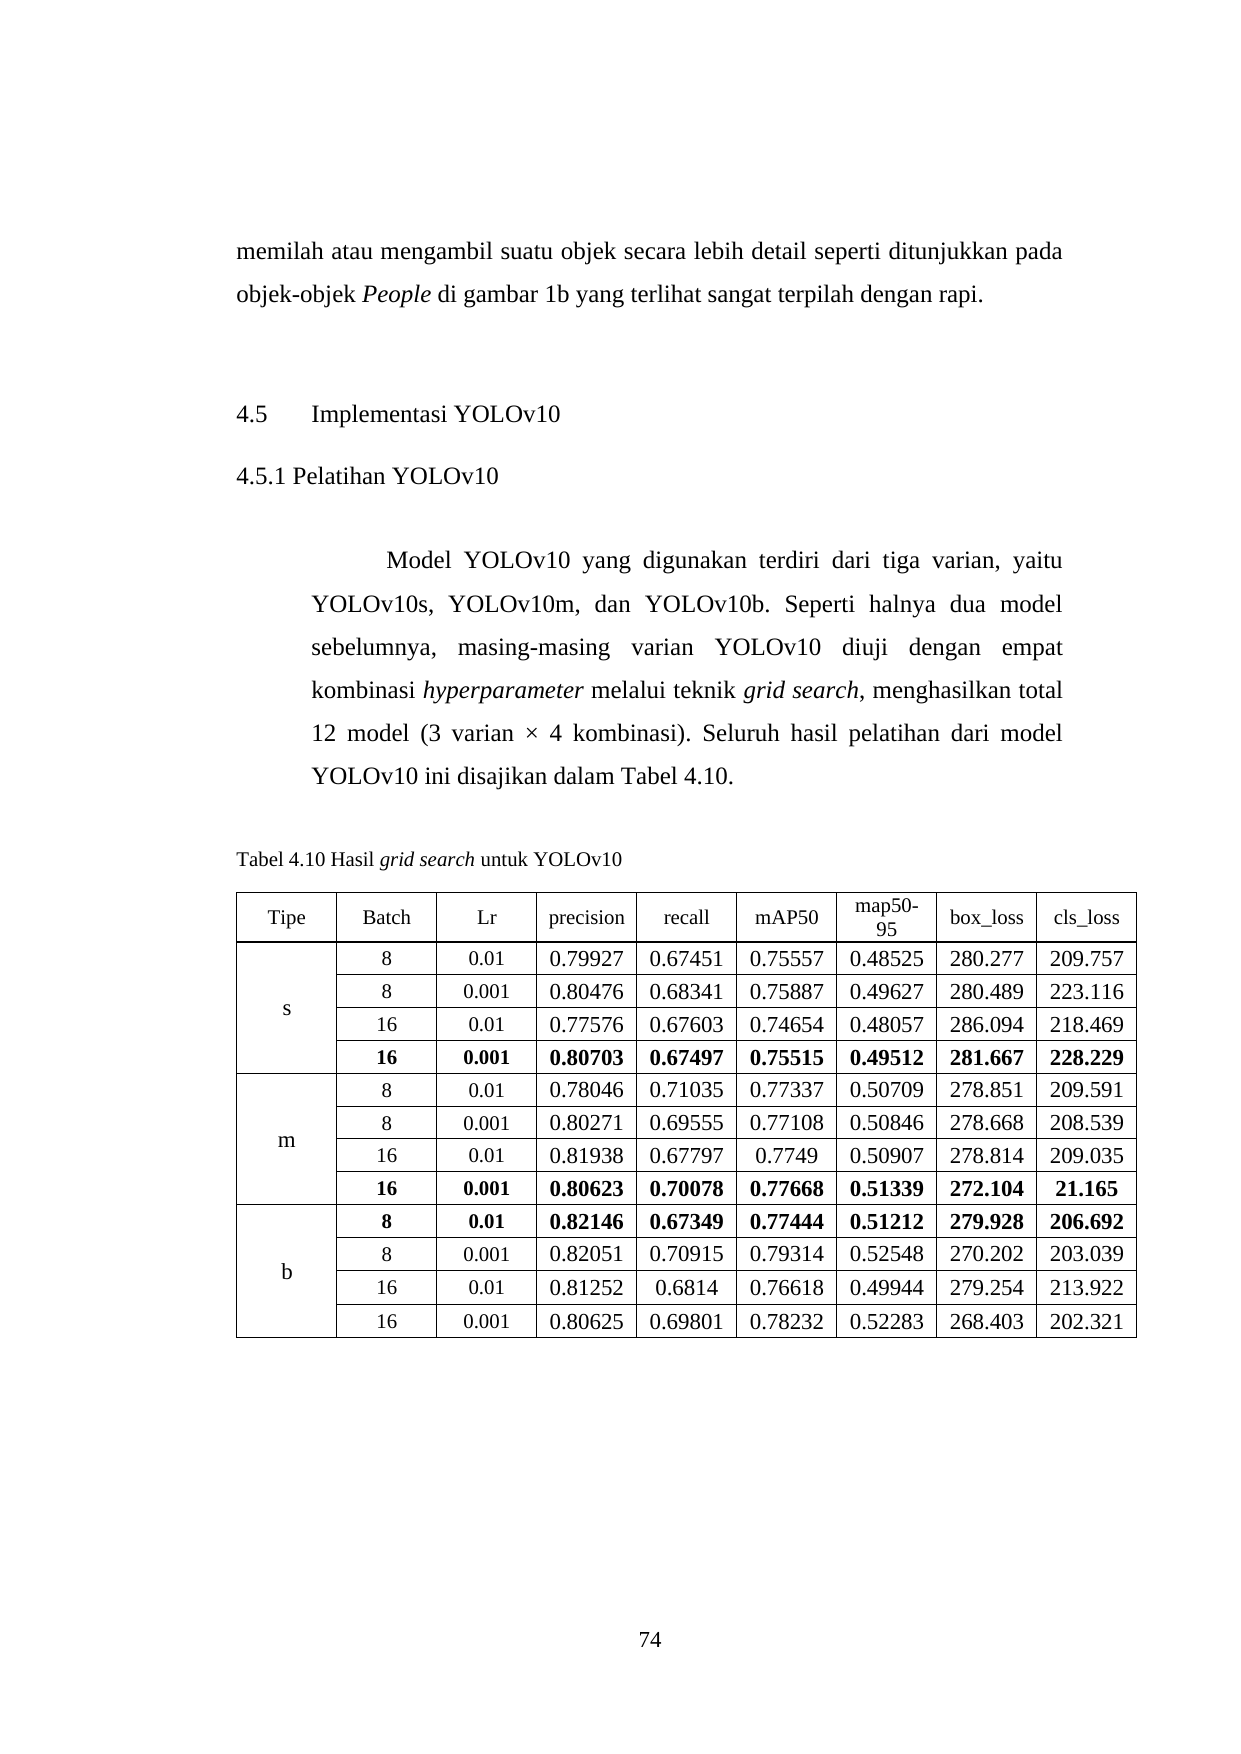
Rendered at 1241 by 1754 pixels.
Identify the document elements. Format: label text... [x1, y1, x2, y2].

table_cell 0.001 [437, 1107, 536, 1138]
table_cell 218.469 [1037, 1008, 1136, 1040]
table_cell 0.67797 [637, 1139, 736, 1171]
table_cell 0.75887 [737, 975, 836, 1007]
table_cell 0.80623 [537, 1172, 636, 1204]
table_cell 0.80271 [537, 1107, 636, 1138]
table_cell 0.81938 [537, 1139, 636, 1171]
table_cell 0.001 [437, 1238, 536, 1269]
table_header cls_loss [1037, 893, 1136, 941]
table_header map50-95 [837, 893, 936, 941]
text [236, 236, 1063, 308]
table_header Tipe [237, 893, 336, 941]
table_cell 0.74654 [737, 1008, 836, 1040]
subtitle 4.5.1 Pelatihan YOLOv10 [236, 461, 1063, 490]
table_cell 0.01 [437, 1008, 536, 1040]
table_cell 0.48525 [837, 943, 936, 974]
table_cell 16 [337, 1008, 436, 1040]
table_cell 279.928 [937, 1205, 1036, 1237]
table_cell 0.69801 [637, 1305, 736, 1337]
table_cell 8 [337, 1205, 436, 1237]
table_cell 0.77337 [737, 1074, 836, 1106]
table_cell 16 [337, 1305, 436, 1337]
table_cell 278.814 [937, 1139, 1036, 1171]
table_cell 0.82146 [537, 1205, 636, 1237]
table_cell 0.79927 [537, 943, 636, 974]
table_cell 0.76618 [737, 1271, 836, 1304]
table_cell 0.82051 [537, 1238, 636, 1269]
table_cell 0.77668 [737, 1172, 836, 1204]
table_cell 21.165 [1037, 1172, 1136, 1204]
table_cell 272.104 [937, 1172, 1036, 1204]
table_cell 268.403 [937, 1305, 1036, 1337]
table_cell 0.7749 [737, 1139, 836, 1171]
table_cell 0.52548 [837, 1238, 936, 1269]
table_cell 16 [337, 1041, 436, 1073]
table_cell 0.49512 [837, 1041, 936, 1073]
table_cell 0.79314 [737, 1238, 836, 1269]
table_cell 8 [337, 1074, 436, 1106]
table_cell 228.229 [1037, 1041, 1136, 1073]
table_cell 0.78232 [737, 1305, 836, 1337]
subtitle 4.5 Implementasi YOLOv10 [236, 399, 1063, 428]
table_header Batch [337, 893, 436, 941]
table_cell 0.50846 [837, 1107, 936, 1138]
table_cell 0.50709 [837, 1074, 936, 1106]
table_cell 0.67451 [637, 943, 736, 974]
text Tabel 4.10 Hasil grid search untuk YOLOv10 [236, 847, 1063, 871]
table_cell 213.922 [1037, 1271, 1136, 1304]
table_header mAP50 [737, 893, 836, 941]
text Model YOLOv10 yang digunakan terdiri dari tiga varian, yaitu YOLOv10s, YOLOv10m, dan YOLOv10b. Seperti halnya dua model sebelumnya, masing-masing varian YOLOv10 diuji dengan empat kombinasi hyperparameter melalui teknik grid search, menghasilkan total 12 model (3 varian × 4 kombinasi). Seluruh hasil pelatihan dari model YOLOv10 ini disajikan dalam Tabel 4.10. [311, 546, 1063, 790]
table_cell 0.75515 [737, 1041, 836, 1073]
table_cell 16 [337, 1271, 436, 1304]
table_cell 0.78046 [537, 1074, 636, 1106]
table_cell 0.70915 [637, 1238, 736, 1269]
table_header Lr [437, 893, 536, 941]
table_header recall [637, 893, 736, 941]
table_cell 8 [337, 1107, 436, 1138]
table_cell 16 [337, 1139, 436, 1171]
table_cell 8 [337, 943, 436, 974]
table_cell 0.80625 [537, 1305, 636, 1337]
table_cell 223.116 [1037, 975, 1136, 1007]
table_cell 0.001 [437, 975, 536, 1007]
table_cell 203.039 [1037, 1238, 1136, 1269]
table_cell s [237, 943, 336, 1073]
table_cell 0.01 [437, 1074, 536, 1106]
table_cell 0.67349 [637, 1205, 736, 1237]
table_cell 0.51339 [837, 1172, 936, 1204]
table_cell m [237, 1074, 336, 1204]
table_cell 278.851 [937, 1074, 1036, 1106]
table_cell 0.77444 [737, 1205, 836, 1237]
table_cell b [237, 1205, 336, 1337]
table_cell 0.01 [437, 943, 536, 974]
table_cell 208.539 [1037, 1107, 1136, 1138]
table_cell 0.52283 [837, 1305, 936, 1337]
table_cell 0.01 [437, 1271, 536, 1304]
table_header precision [537, 893, 636, 941]
table_cell 209.757 [1037, 943, 1136, 974]
table_cell 8 [337, 975, 436, 1007]
table_cell 279.254 [937, 1271, 1036, 1304]
table_cell 0.01 [437, 1205, 536, 1237]
table_cell 202.321 [1037, 1305, 1136, 1337]
table_cell 0.68341 [637, 975, 736, 1007]
table_cell 270.202 [937, 1238, 1036, 1269]
table_cell 0.67603 [637, 1008, 736, 1040]
table_cell 0.48057 [837, 1008, 936, 1040]
table_cell 286.094 [937, 1008, 1036, 1040]
table_cell 0.77108 [737, 1107, 836, 1138]
table_cell 0.67497 [637, 1041, 736, 1073]
table_cell 0.69555 [637, 1107, 736, 1138]
table_header box_loss [937, 893, 1036, 941]
table_cell 0.50907 [837, 1139, 936, 1171]
table_cell 0.49627 [837, 975, 936, 1007]
table_cell 209.035 [1037, 1139, 1136, 1171]
table_cell 16 [337, 1172, 436, 1204]
table_cell 0.001 [437, 1172, 536, 1204]
table_cell 0.49944 [837, 1271, 936, 1304]
table_cell 0.80703 [537, 1041, 636, 1073]
table_cell 0.51212 [837, 1205, 936, 1237]
table_cell 281.667 [937, 1041, 1036, 1073]
table_cell 209.591 [1037, 1074, 1136, 1106]
table_cell 280.489 [937, 975, 1036, 1007]
table_cell 0.6814 [637, 1271, 736, 1304]
table_cell 206.692 [1037, 1205, 1136, 1237]
table_cell 278.668 [937, 1107, 1036, 1138]
table_cell 0.80476 [537, 975, 636, 1007]
table_cell 0.75557 [737, 943, 836, 974]
table_cell 8 [337, 1238, 436, 1269]
table_cell 0.77576 [537, 1008, 636, 1040]
table_cell 0.81252 [537, 1271, 636, 1304]
table_cell 0.001 [437, 1305, 536, 1337]
table_cell 0.71035 [637, 1074, 736, 1106]
table_cell 280.277 [937, 943, 1036, 974]
table_cell 0.001 [437, 1041, 536, 1073]
table_cell 0.70078 [637, 1172, 736, 1204]
table_cell 0.01 [437, 1139, 536, 1171]
